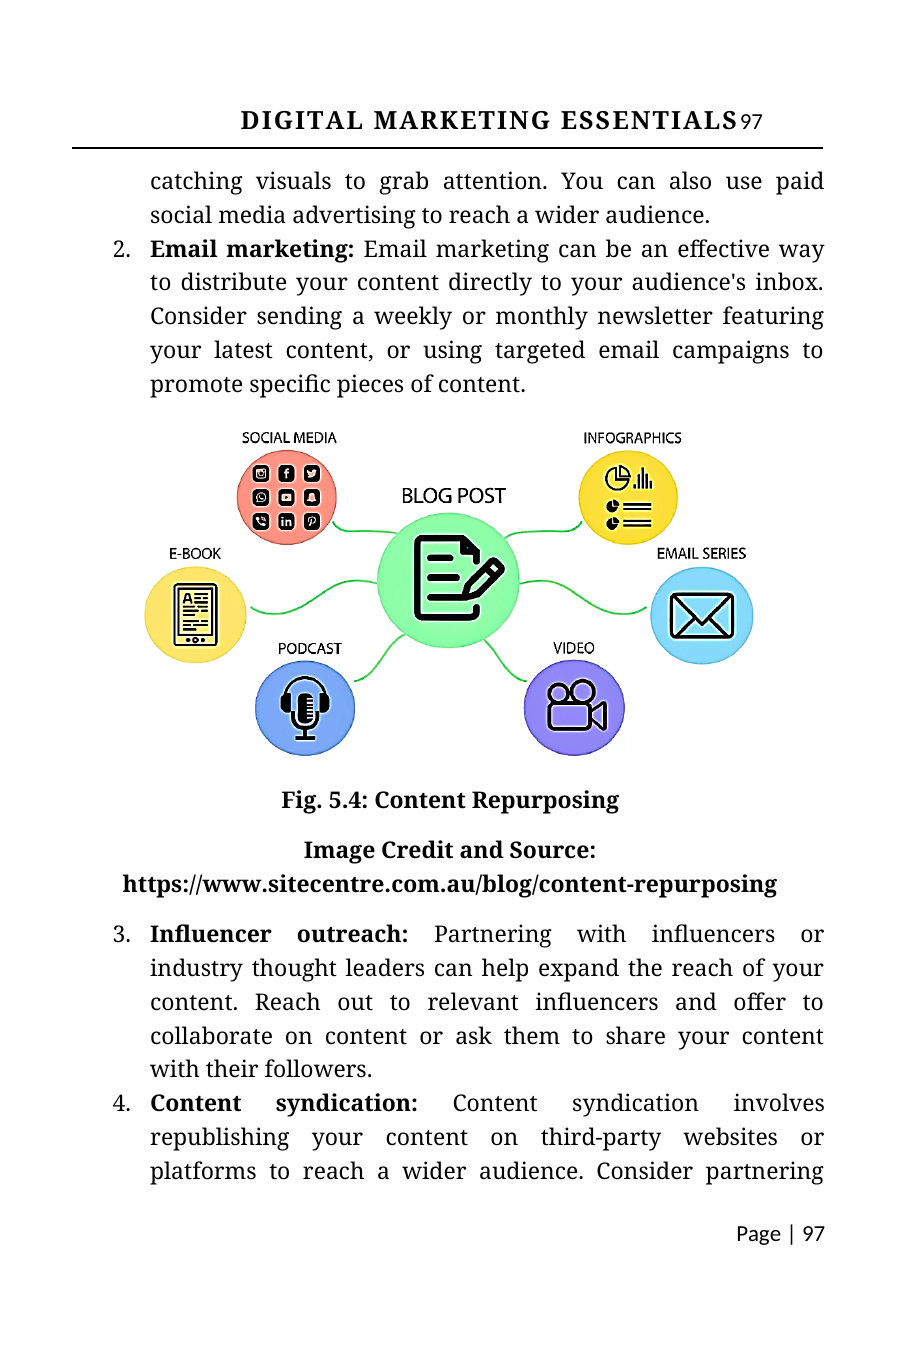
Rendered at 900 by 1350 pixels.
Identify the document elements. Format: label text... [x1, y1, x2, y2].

list Email marketing: Email marketing can be an effective way to distribute your content directly to your audience's inbox. Consider sending a weekly or monthly newsletter featuring your latest content, or using targeted email campaigns to promote specific pieces of content. [112, 233, 825, 399]
text Fig. 5.4: Content Repurposing [75, 784, 825, 815]
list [112, 165, 825, 230]
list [112, 1087, 825, 1186]
picture [141, 417, 759, 765]
list Influencer outreach: Partnering with influencers or industry thought leaders can help expand the reach of your content. Reach out to relevant influencers and offer to collaborate on content or ask them to share your content with their followers. [112, 918, 825, 1085]
text Image Credit and Source: https://www.sitecentre.com.au/blog/content-repurposing [75, 834, 825, 899]
